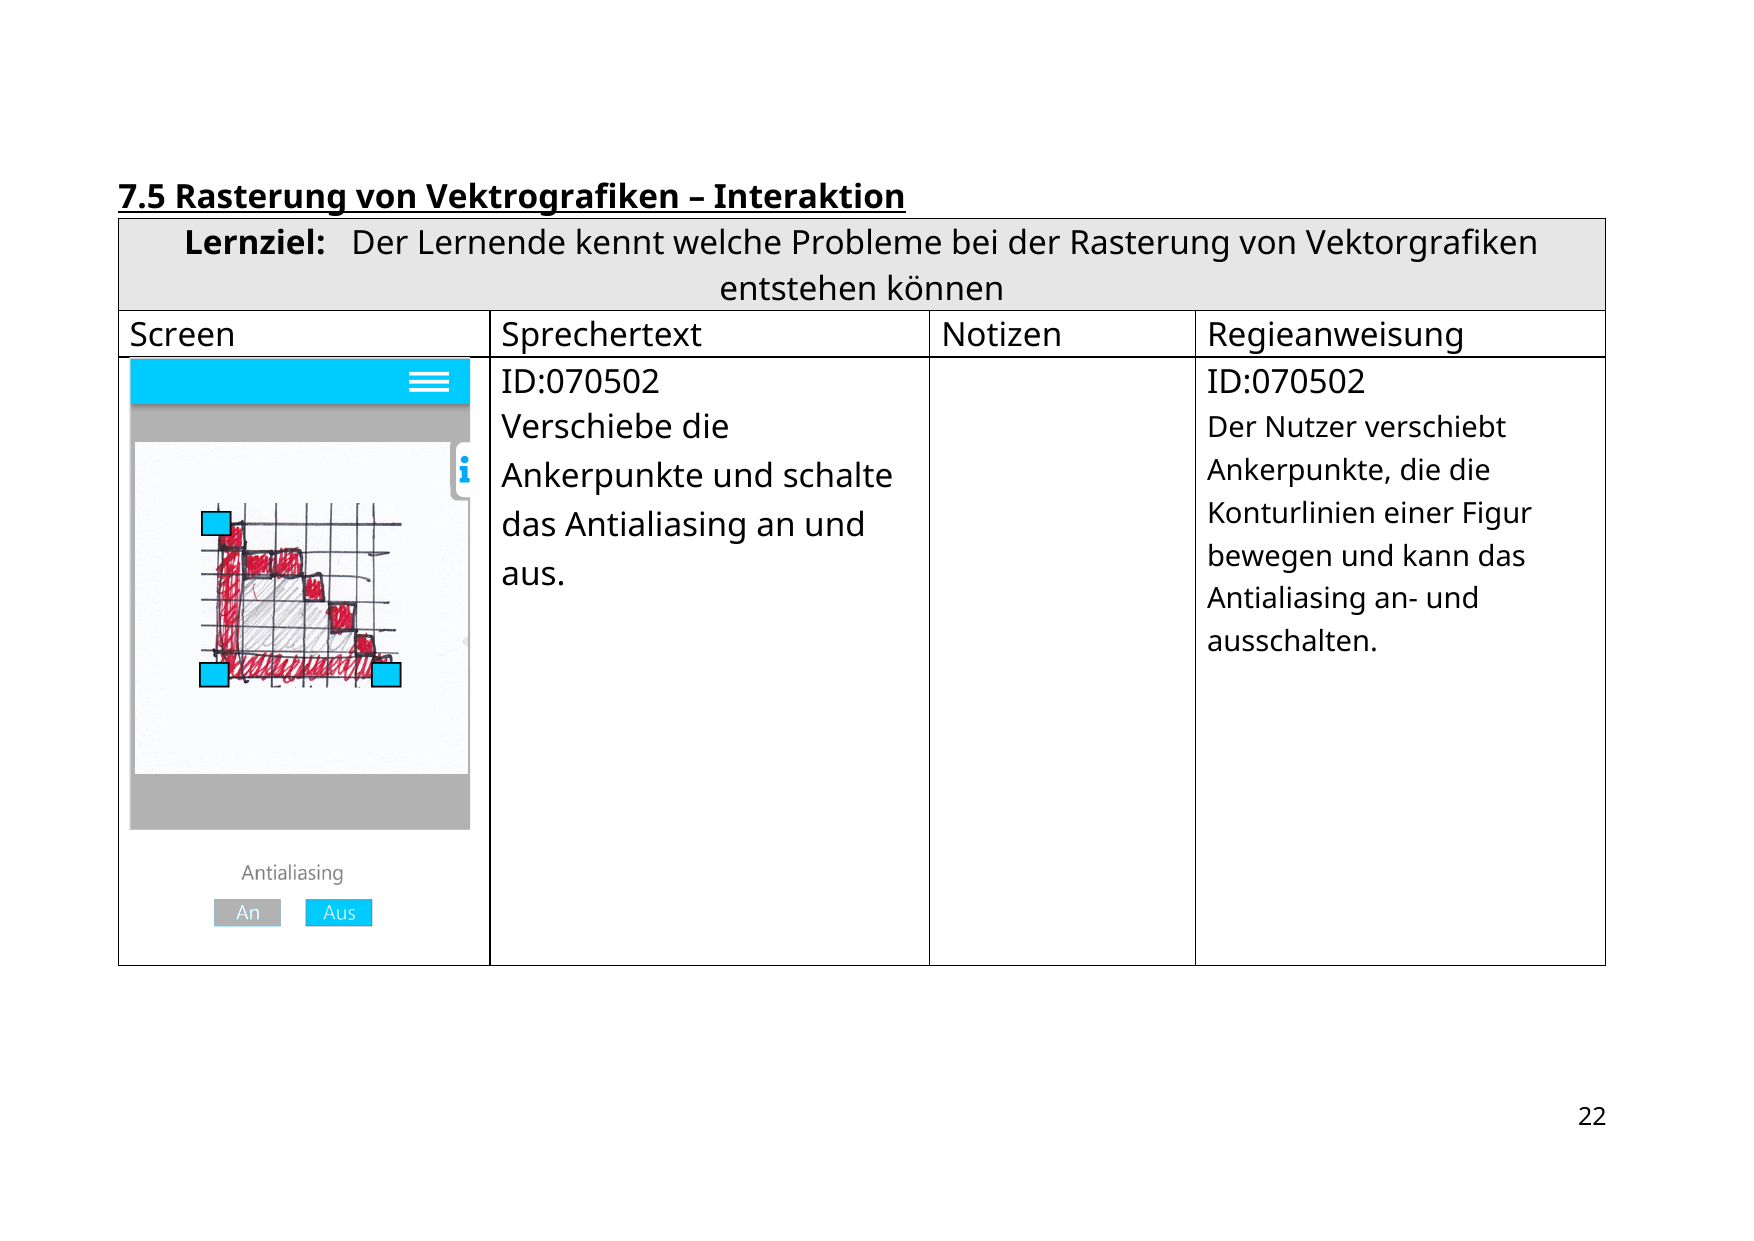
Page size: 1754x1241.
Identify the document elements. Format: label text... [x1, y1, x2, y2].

table_cell [119, 358, 129, 965]
table_cell [930, 358, 1195, 965]
table_cell Regieanweisung [1196, 311, 1605, 356]
table_cell [470, 358, 489, 965]
table_cell ID:070502 Der Nutzer verschiebt Ankerpunkte, die die Konturlinien einer Figur bewegen und kann das Antialiasing an- und ausschalten. [1196, 358, 1605, 965]
table_cell ID:070502 Verschiebe die Ankerpunkte und schalte das Antialiasing an und aus. [491, 358, 929, 965]
table_cell Screen [119, 311, 489, 356]
table_header Lernziel: Der Lernende kennt welche Probleme bei der Rasterung von Vektorgrafiken entstehen können [119, 219, 1605, 310]
subtitle 7.5 Rasterung von Vektrografiken – Interaktion [118, 173, 1606, 218]
table_cell Notizen [930, 311, 1195, 356]
picture [129, 357, 470, 965]
table_cell Sprechertext [491, 311, 929, 356]
